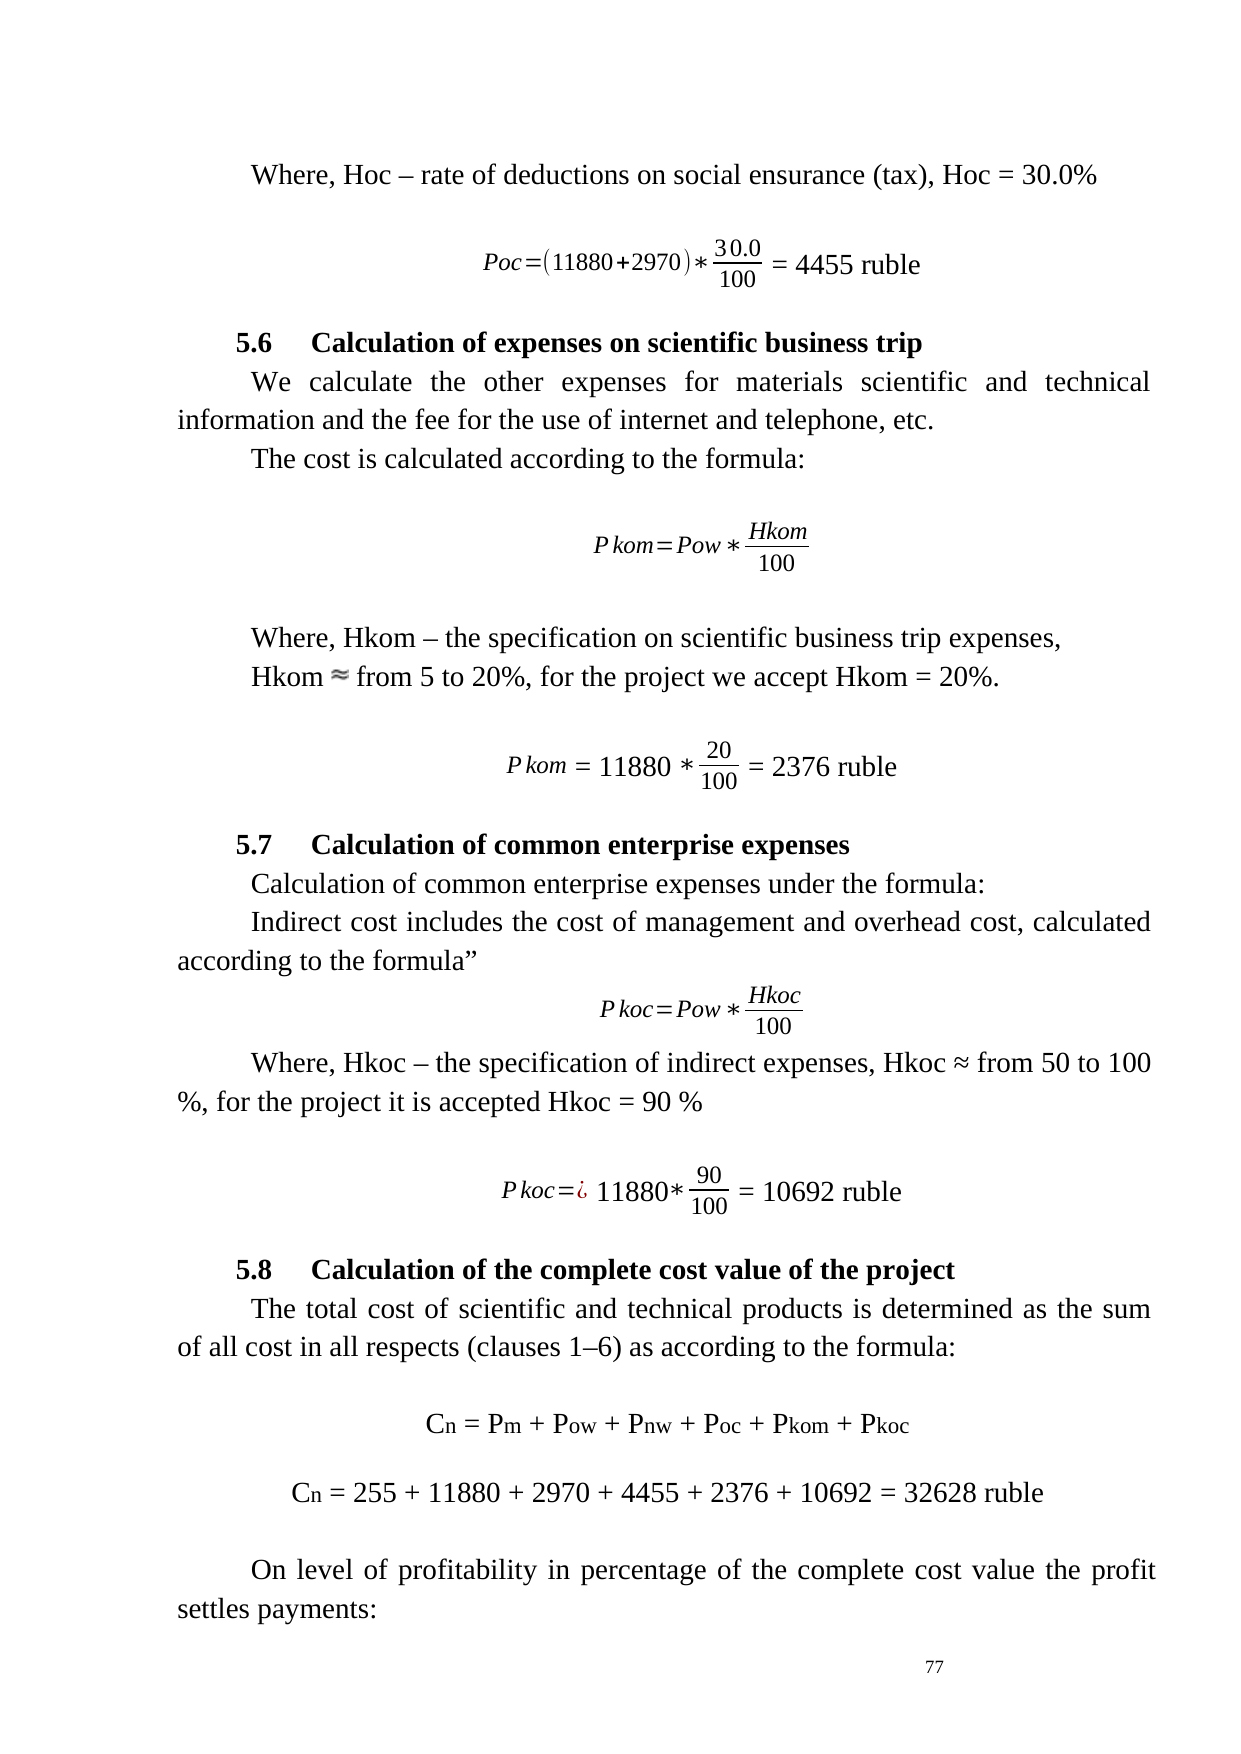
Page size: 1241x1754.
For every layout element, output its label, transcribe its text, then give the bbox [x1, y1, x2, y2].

subtitle Calculation of the complete cost value of the project [236, 1252, 1158, 1286]
text Where, Нkос – the specification of indirect expenses, Нkос ≈ from 50 to 100 %, for the project it is accepted Нkос = 90 % [177, 1046, 1152, 1118]
subtitle Calculation of common enterprise expenses [236, 827, 1158, 861]
text = 11880 = 2376 ruble [177, 736, 1152, 795]
text 11880 = 10692 ruble [177, 1161, 1152, 1220]
text Where, Hoc – rate of deductions on social ensurance (tax), Hoc = 30.0% [177, 157, 1152, 191]
text Hkom from 5 to 20%, for the project we accept Hkom = 20%. [177, 659, 1152, 693]
subtitle Calculation of expenses on scientific business trip [236, 325, 1158, 359]
text Cn = 255 + 11880 + 2970 + 4455 + 2376 + 10692 = 32628 ruble [177, 1475, 1158, 1509]
text Indirect cost includes the cost of management and overhead cost, calculated according to the formula” [177, 904, 1152, 977]
text On level of profitability in percentage of the complete cost value the profit settles payments: [177, 1552, 1158, 1624]
text We calculate the other expenses for materials scientific and technical information and the fee for the use of internet and telephone, etc. [177, 364, 1152, 436]
text = 4455 ruble [177, 234, 1152, 293]
text The total cost of scientific and technical products is determined as the sum of all cost in all respects (clauses 1–6) as according to the formula: [177, 1291, 1152, 1363]
picture [330, 658, 349, 687]
text Calculation of common enterprise expenses under the formula: [177, 866, 1152, 899]
text The cost is calculated according to the formula: [177, 441, 1152, 474]
text Cn = Pm + Pow + Pnw + Poc + Pkom + Pkoc [177, 1406, 1158, 1440]
text Where, Hkom – the specification on scientific business trip expenses, [177, 620, 1152, 654]
